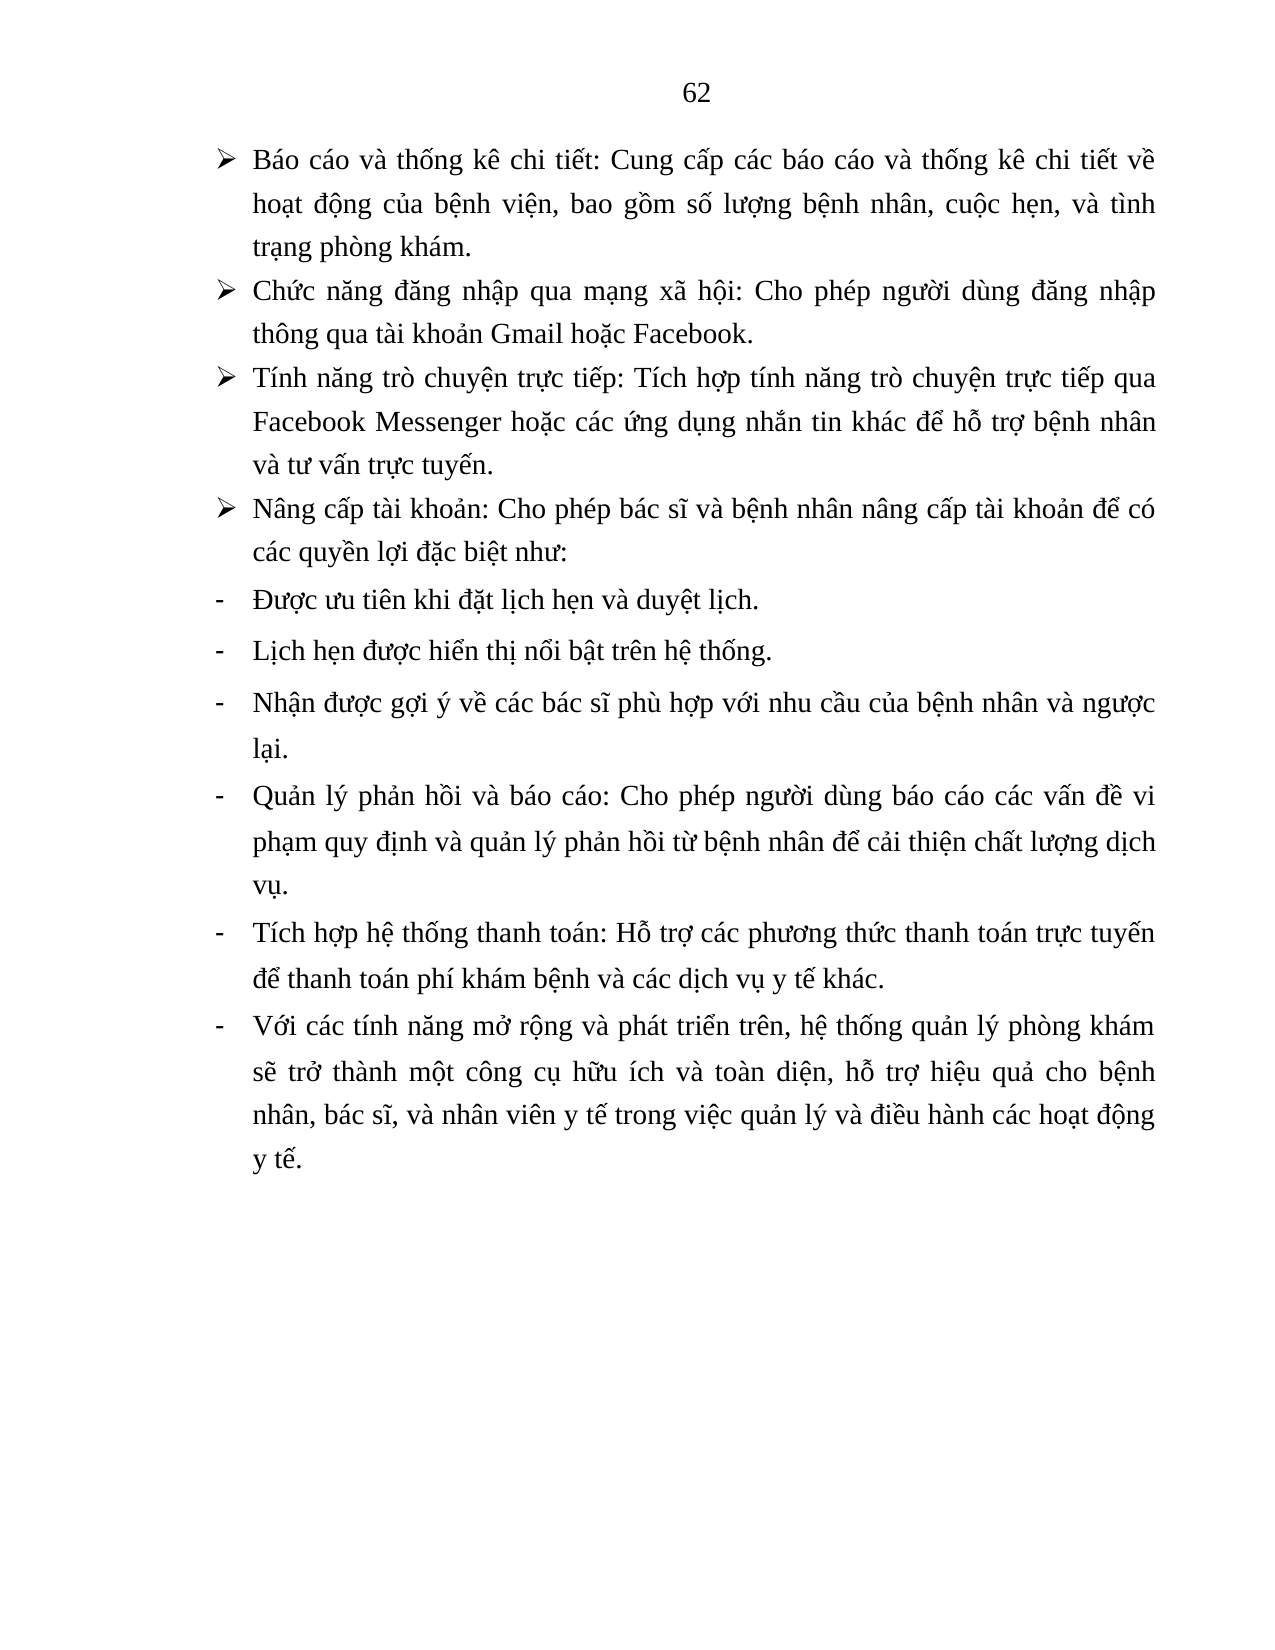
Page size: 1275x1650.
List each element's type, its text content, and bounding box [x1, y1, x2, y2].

list Quản lý phản hồi và báo cáo: Cho phép người dùng báo cáo các vấn đề vi phạm quy định và quản lý phản hồi từ bệnh nhân để cải thiện chất lượng dịch vụ. [215, 774, 1157, 901]
list Với các tính năng mở rộng và phát triển trên, hệ thống quản lý phòng khám sẽ trở thành một công cụ hữu ích và toàn diện, hỗ trợ hiệu quả cho bệnh nhân, bác sĩ, và nhân viên y tế trong việc quản lý và điều hành các hoạt động y tế. [215, 1004, 1157, 1174]
list Báo cáo và thống kê chi tiết: Cung cấp các báo cáo và thống kê chi tiết về hoạt động của bệnh viện, bao gồm số lượng bệnh nhân, cuộc hẹn, và tình trạng phòng khám. [215, 142, 1157, 263]
list Nâng cấp tài khoản: Cho phép bác sĩ và bệnh nhân nâng cấp tài khoản để có các quyền lợi đặc biệt như: [215, 491, 1157, 568]
list Tính năng trò chuyện trực tiếp: Tích hợp tính năng trò chuyện trực tiếp qua Facebook Messenger hoặc các ứng dụng nhắn tin khác để hỗ trợ bệnh nhân và tư vấn trực tuyến. [215, 360, 1157, 481]
list Được ưu tiên khi đặt lịch hẹn và duyệt lịch. [215, 578, 1157, 618]
list Tích hợp hệ thống thanh toán: Hỗ trợ các phương thức thanh toán trực tuyến để thanh toán phí khám bệnh và các dịch vụ y tế khác. [215, 911, 1157, 994]
list Chức năng đăng nhập qua mạng xã hội: Cho phép người dùng đăng nhập thông qua tài khoản Gmail hoặc Facebook. [215, 273, 1157, 350]
list Nhận được gợi ý về các bác sĩ phù hợp với nhu cầu của bệnh nhân và ngược lại. [215, 681, 1157, 764]
list Lịch hẹn được hiển thị nổi bật trên hệ thống. [215, 629, 1157, 669]
